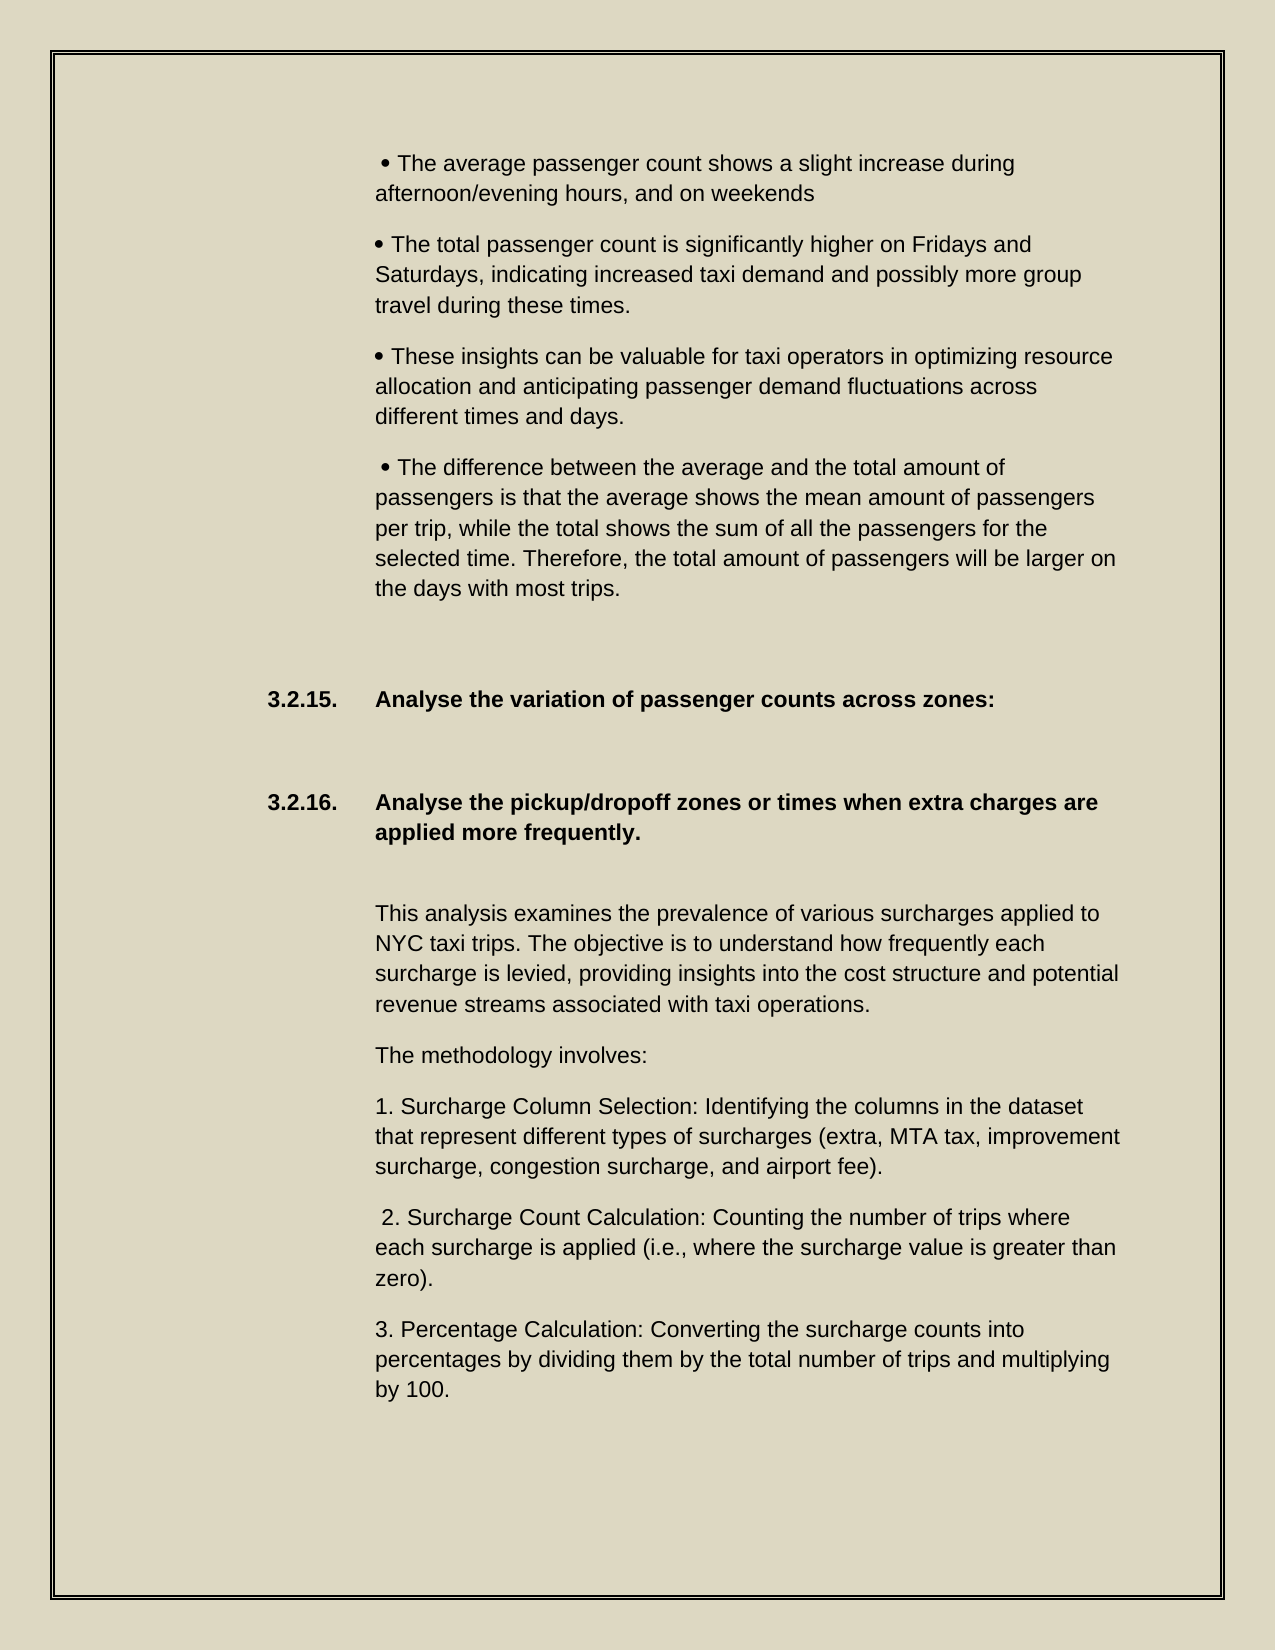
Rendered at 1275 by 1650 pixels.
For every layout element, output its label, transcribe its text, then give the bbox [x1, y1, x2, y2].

list Analyse the variation of passenger counts across zones: [337, 686, 1125, 713]
list Analyse the pickup/dropoff zones or times when extra charges are applied more frequently. [337, 788, 1125, 845]
text 2. Surcharge Count Calculation: Counting the number of trips where each surcharge is applied (i.e., where the surcharge value is greater than zero). [375, 1204, 1125, 1291]
text The difference between the average and the total amount of passengers is that the average shows the mean amount of passengers per trip, while the total shows the sum of all the passengers for the selected time. Therefore, the total amount of passengers will be larger on the days with most trips. [375, 454, 1125, 662]
text These insights can be valuable for taxi operators in optimizing resource allocation and anticipating passenger demand fluctuations across different times and days. [375, 343, 1125, 429]
text 1. Surcharge Column Selection: Identifying the columns in the dataset that represent different types of surcharges (extra, MTA tax, improvement surcharge, congestion surcharge, and airport fee). [375, 1093, 1125, 1179]
text The methodology involves: [375, 1042, 1125, 1068]
text This analysis examines the prevalence of various surcharges applied to NYC taxi trips. The objective is to understand how frequently each surcharge is levied, providing insights into the cost structure and potential revenue streams associated with taxi operations. [375, 900, 1125, 1017]
text The average passenger count shows a slight increase during afternoon/evening hours, and on weekends [375, 150, 1125, 207]
text The total passenger count is significantly higher on Fridays and Saturdays, indicating increased taxi demand and possibly more group travel during these times. [375, 231, 1125, 318]
text 3. Percentage Calculation: Converting the surcharge counts into percentages by dividing them by the total number of trips and multiplying by 100. [375, 1316, 1125, 1402]
